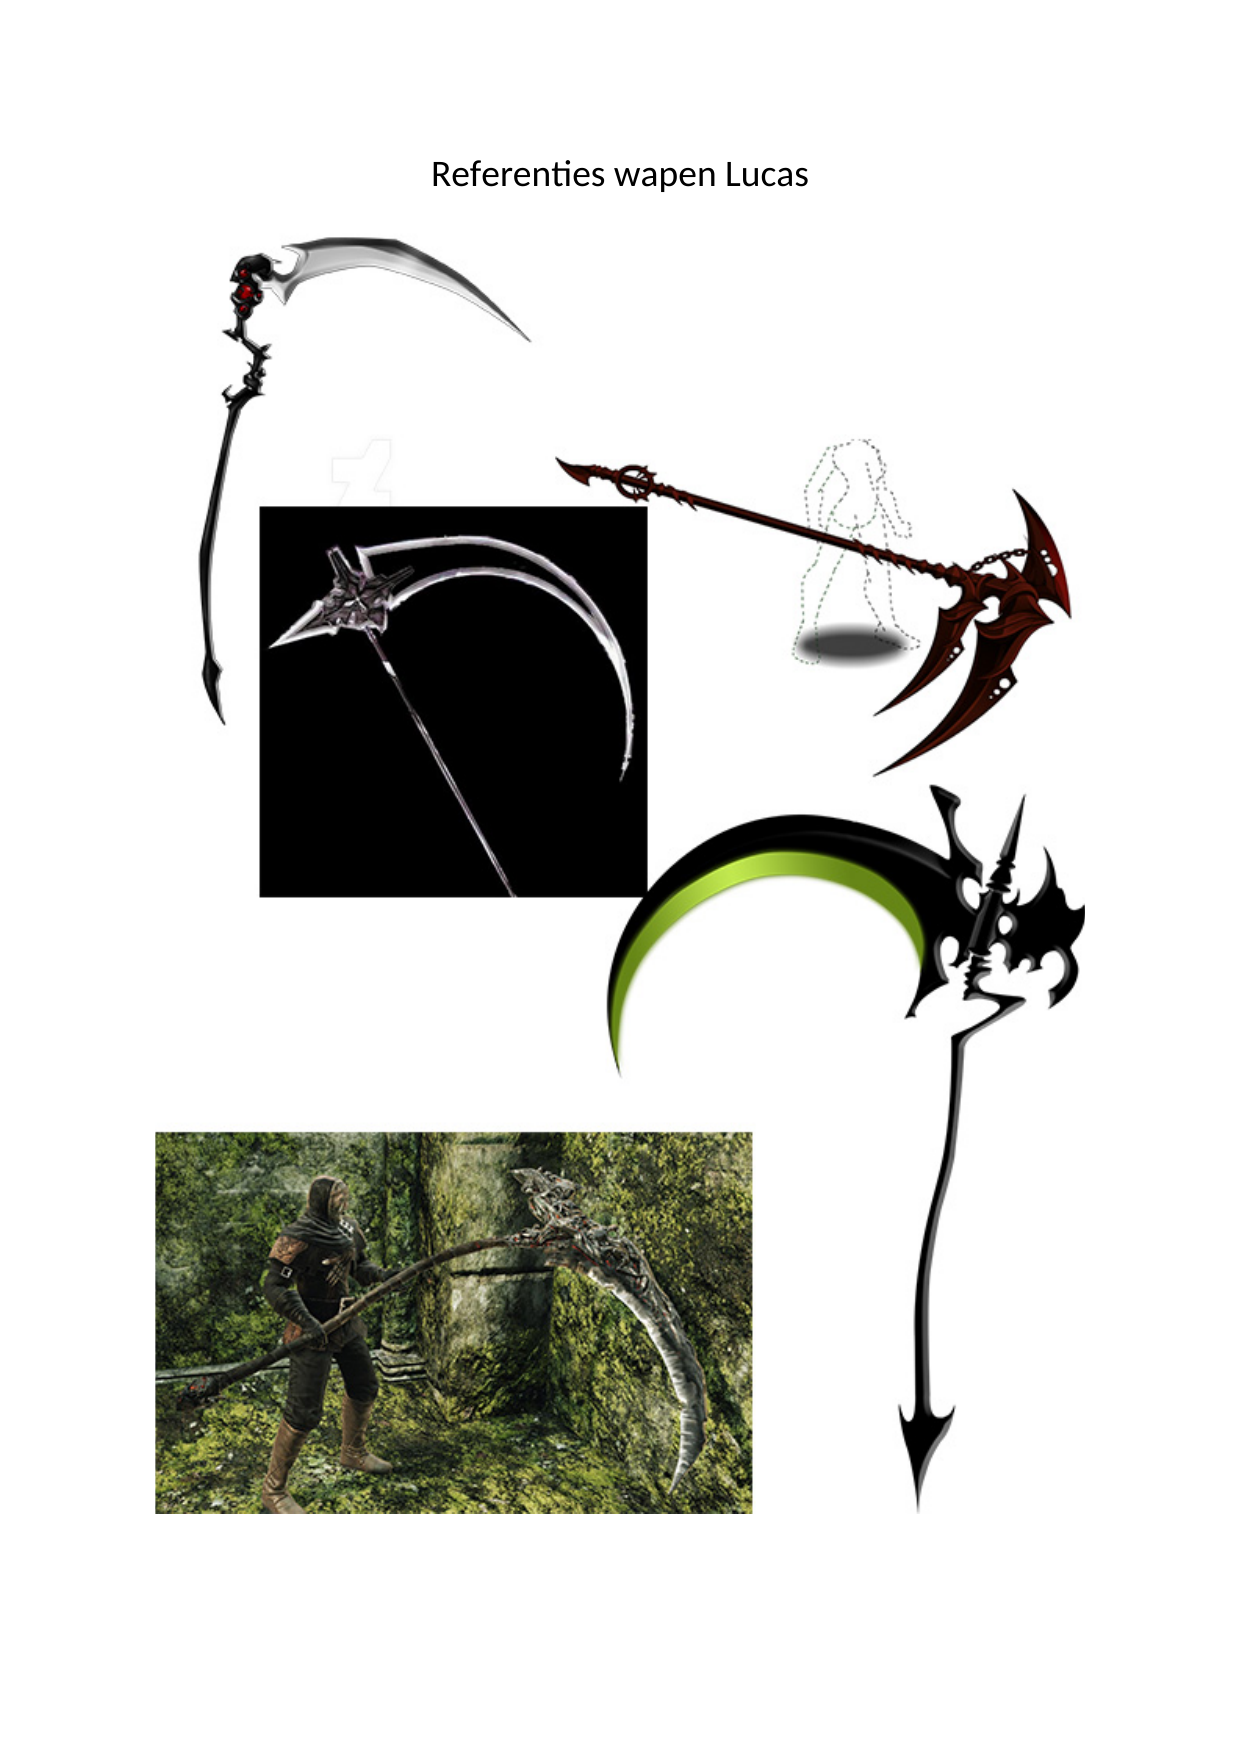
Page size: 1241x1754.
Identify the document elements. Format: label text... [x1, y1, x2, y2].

picture [155, 198, 1085, 1514]
